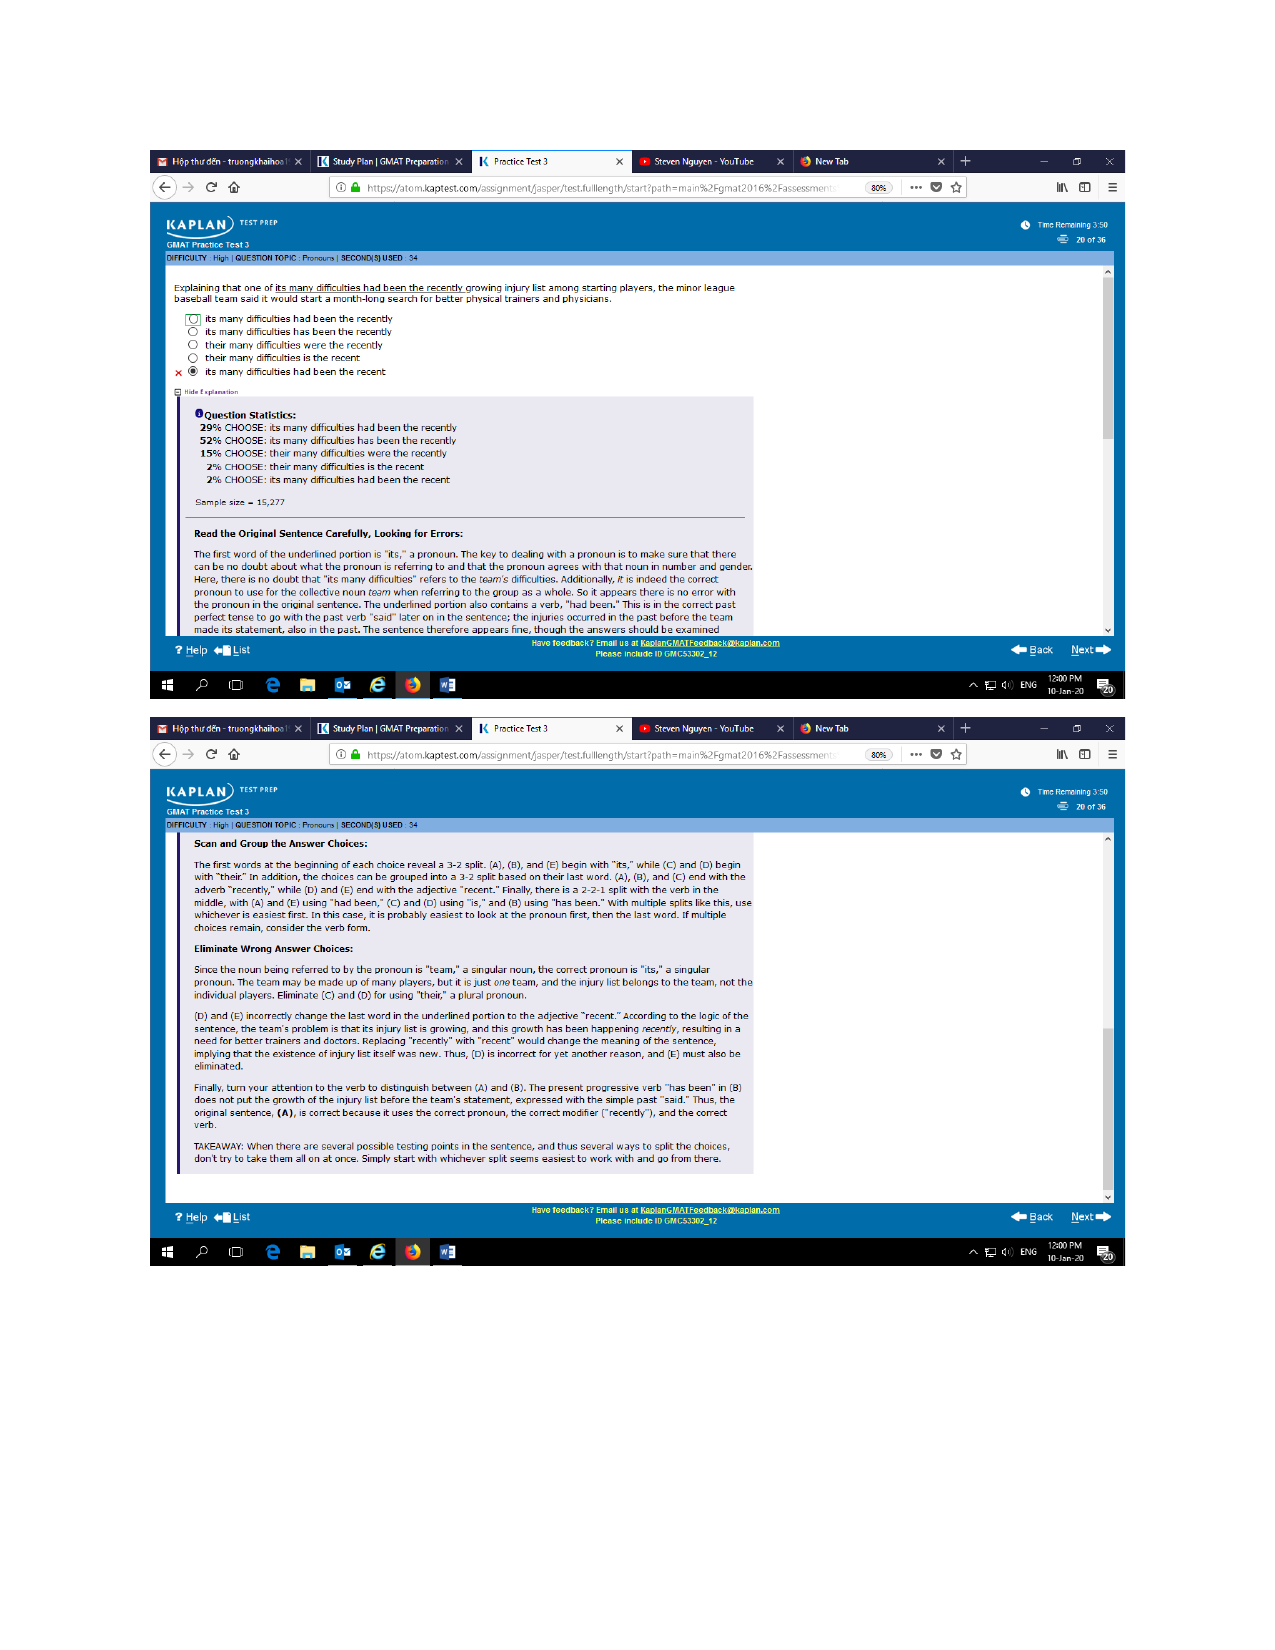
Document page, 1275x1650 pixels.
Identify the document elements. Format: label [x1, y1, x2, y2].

picture [150, 150, 1125, 699]
picture [150, 717, 1125, 1266]
